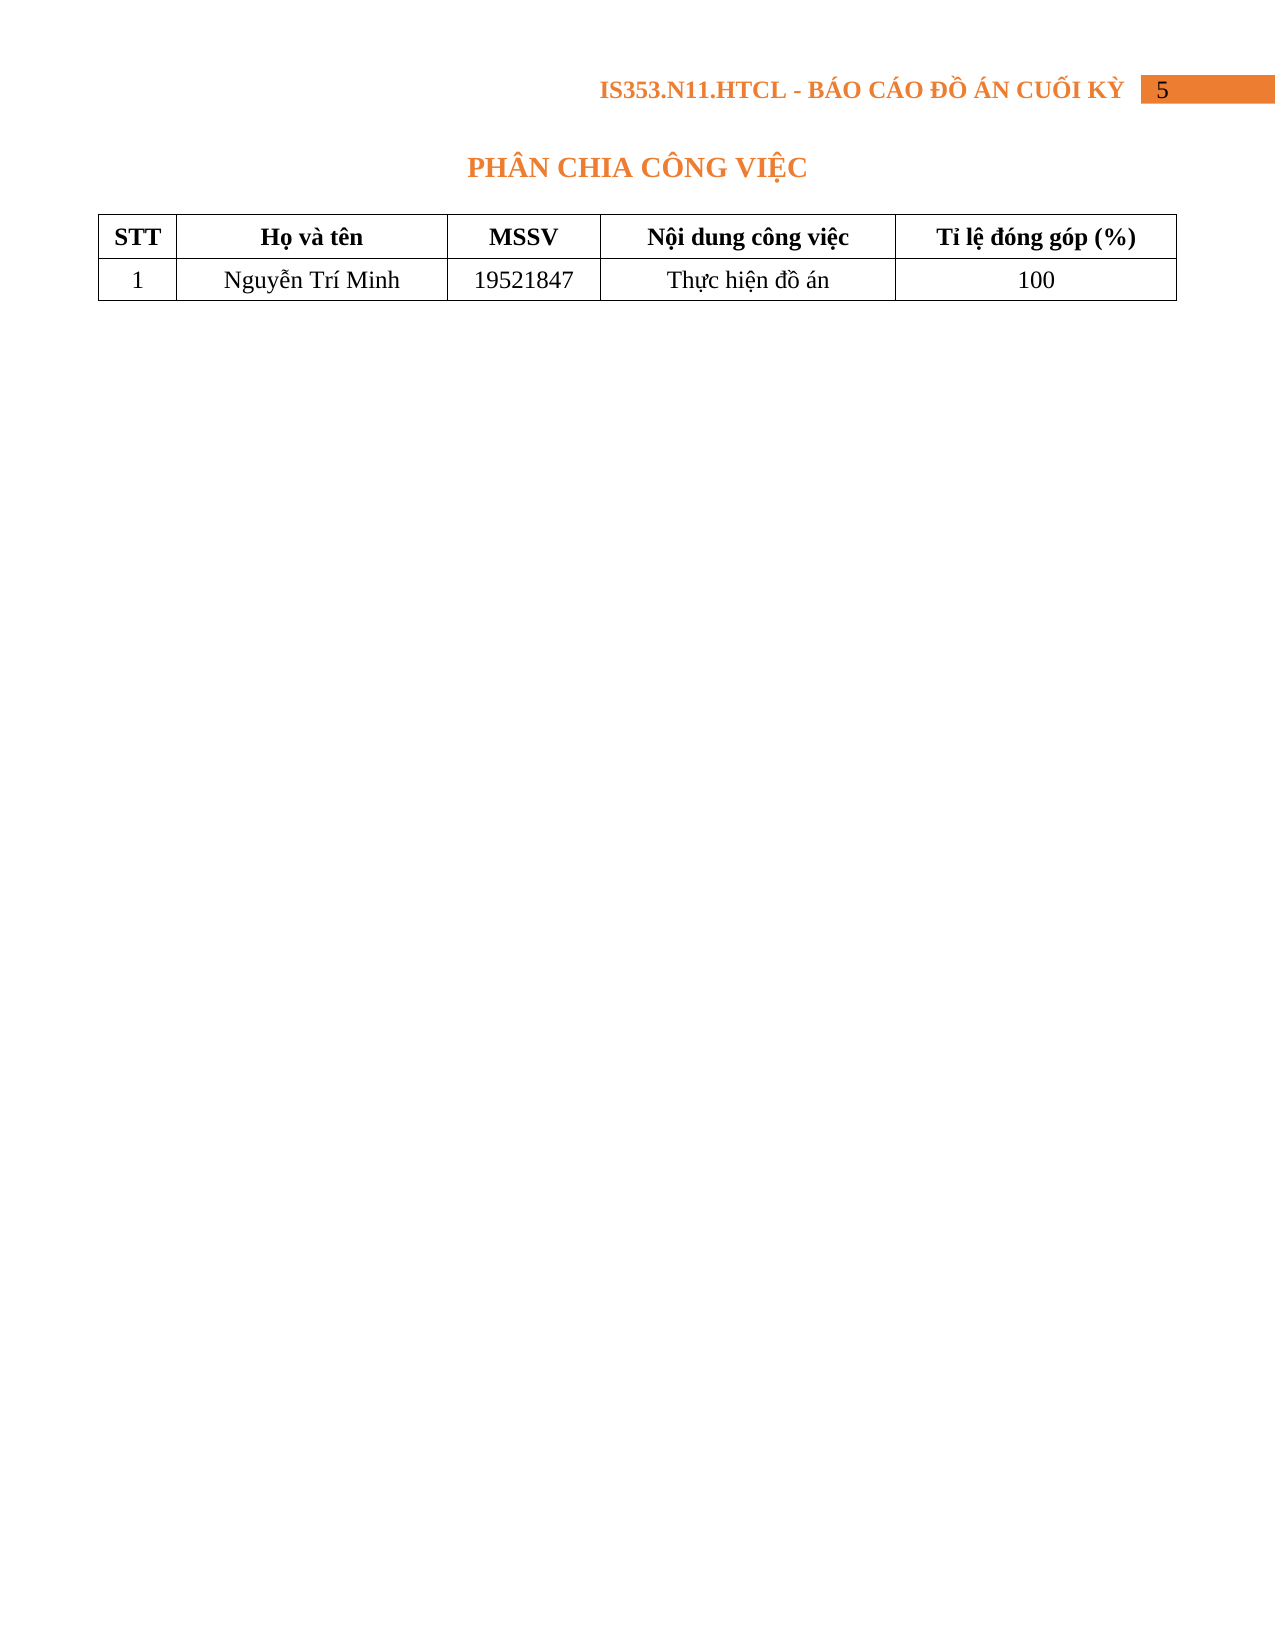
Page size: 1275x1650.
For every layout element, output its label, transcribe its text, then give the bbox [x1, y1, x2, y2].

table_header MSSV [448, 215, 600, 258]
table_cell 19521847 [448, 259, 600, 300]
table_cell 1 [99, 259, 176, 300]
subtitle phân chia công việc [150, 150, 1125, 183]
table_cell Thực hiện đồ án [601, 259, 895, 300]
table_header Tỉ lệ đóng góp (%) [896, 215, 1176, 258]
table_cell Nguyễn Trí Minh [177, 259, 447, 300]
table_header STT [99, 215, 176, 258]
table_header Họ và tên [177, 215, 447, 258]
table_cell 100 [896, 259, 1176, 300]
table_header Nội dung công việc [601, 215, 895, 258]
